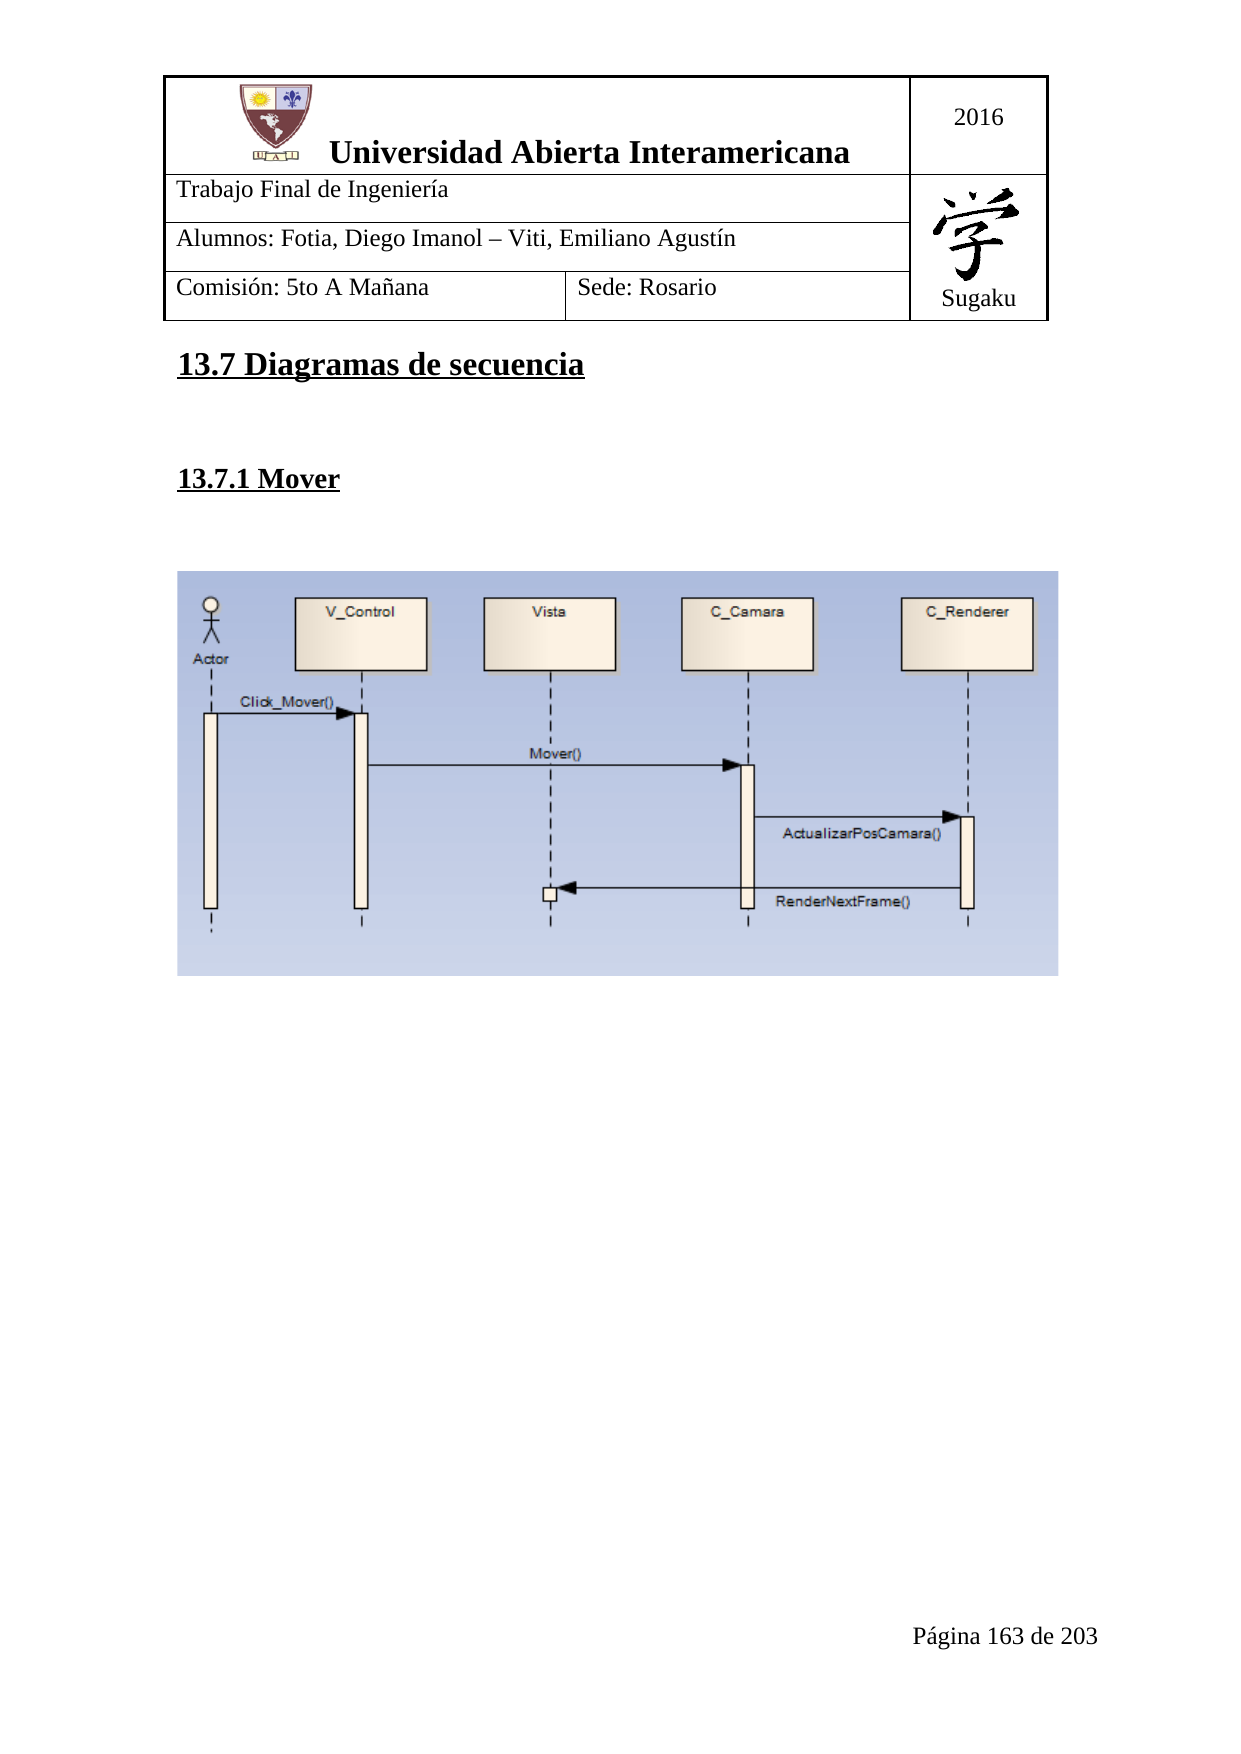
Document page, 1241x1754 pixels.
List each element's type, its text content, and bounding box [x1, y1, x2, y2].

picture [927, 181, 1030, 284]
picture [223, 78, 329, 164]
subtitle 13.7 Diagramas de secuencia [177, 152, 1063, 382]
picture [177, 571, 1059, 976]
subtitle 13.7.1 Mover [177, 461, 1063, 495]
